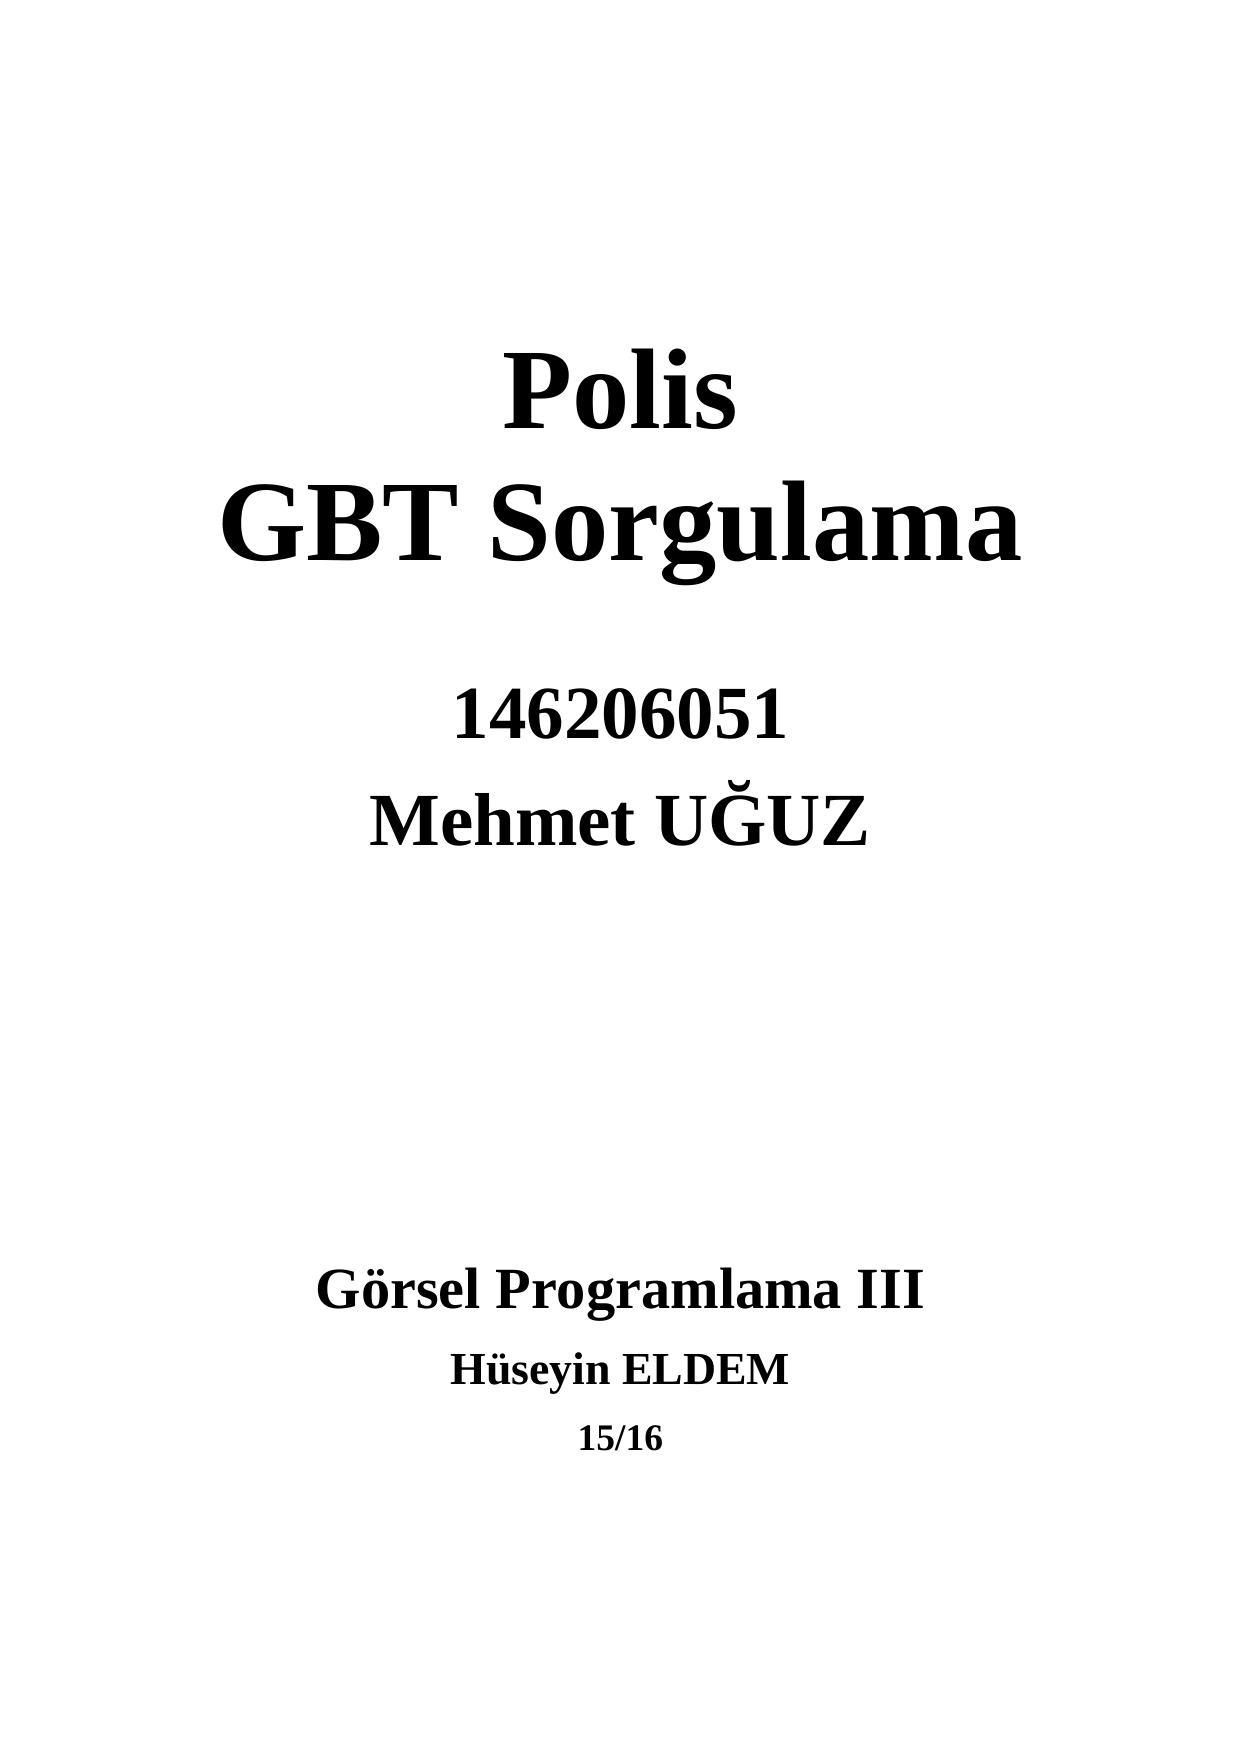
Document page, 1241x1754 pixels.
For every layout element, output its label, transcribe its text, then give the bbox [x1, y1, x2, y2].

text Mehmet UĞUZ [148, 775, 1093, 861]
text Görsel Programlama III [148, 1254, 1093, 1321]
text GBT Sorgulama [148, 453, 1093, 585]
text 146206051 [148, 668, 1093, 754]
text Hüseyin ELDEM [148, 1342, 1093, 1394]
text Polis [148, 321, 1093, 453]
text 15/16 [148, 1415, 1093, 1458]
